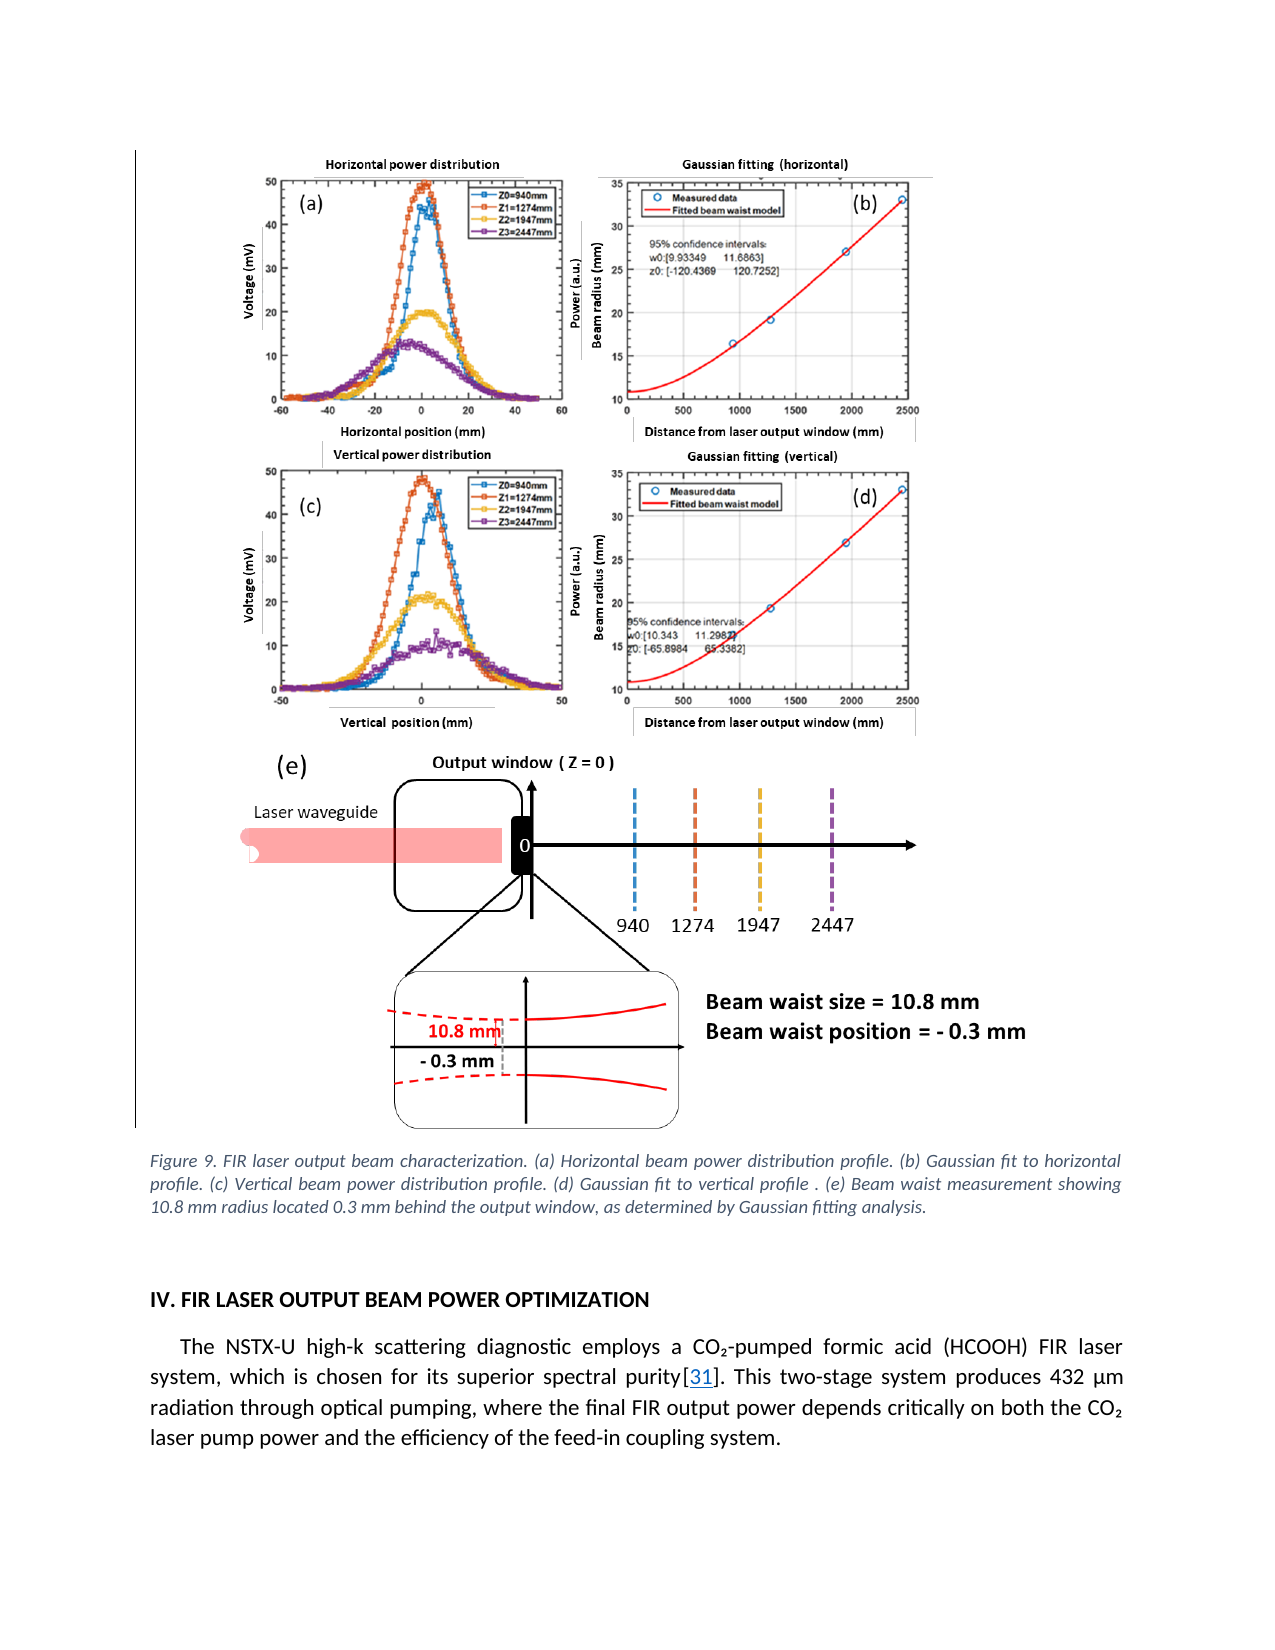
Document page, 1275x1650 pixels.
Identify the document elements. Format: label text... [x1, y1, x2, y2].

picture [234, 150, 1041, 1129]
text Figure 9. FIR laser output beam characterization. (a) Horizontal beam power distribution profile. (b) Gaussian fit to horizontal profile. (c) Vertical beam power distribution profile. (d) Gaussian fit to vertical profile . (e) Beam waist measurement showing 10.8 mm radius located 0.3 mm behind the output window, as determined by Gaussian fitting analysis. [150, 1149, 1125, 1218]
text IV. FIR LASER OUTPUT BEAM POWER OPTIMIZATION [150, 1285, 1125, 1313]
text The NSTX-U high-k scattering diagnostic employs a CO₂-pumped formic acid (HCOOH) FIR laser system, which is chosen for its superior spectral purity[31]. This two-stage system produces 432 μm radiation through optical pumping, where the final FIR output power depends critically on both the CO₂ laser pump power and the efficiency of the feed-in coupling system. [150, 1332, 1125, 1451]
